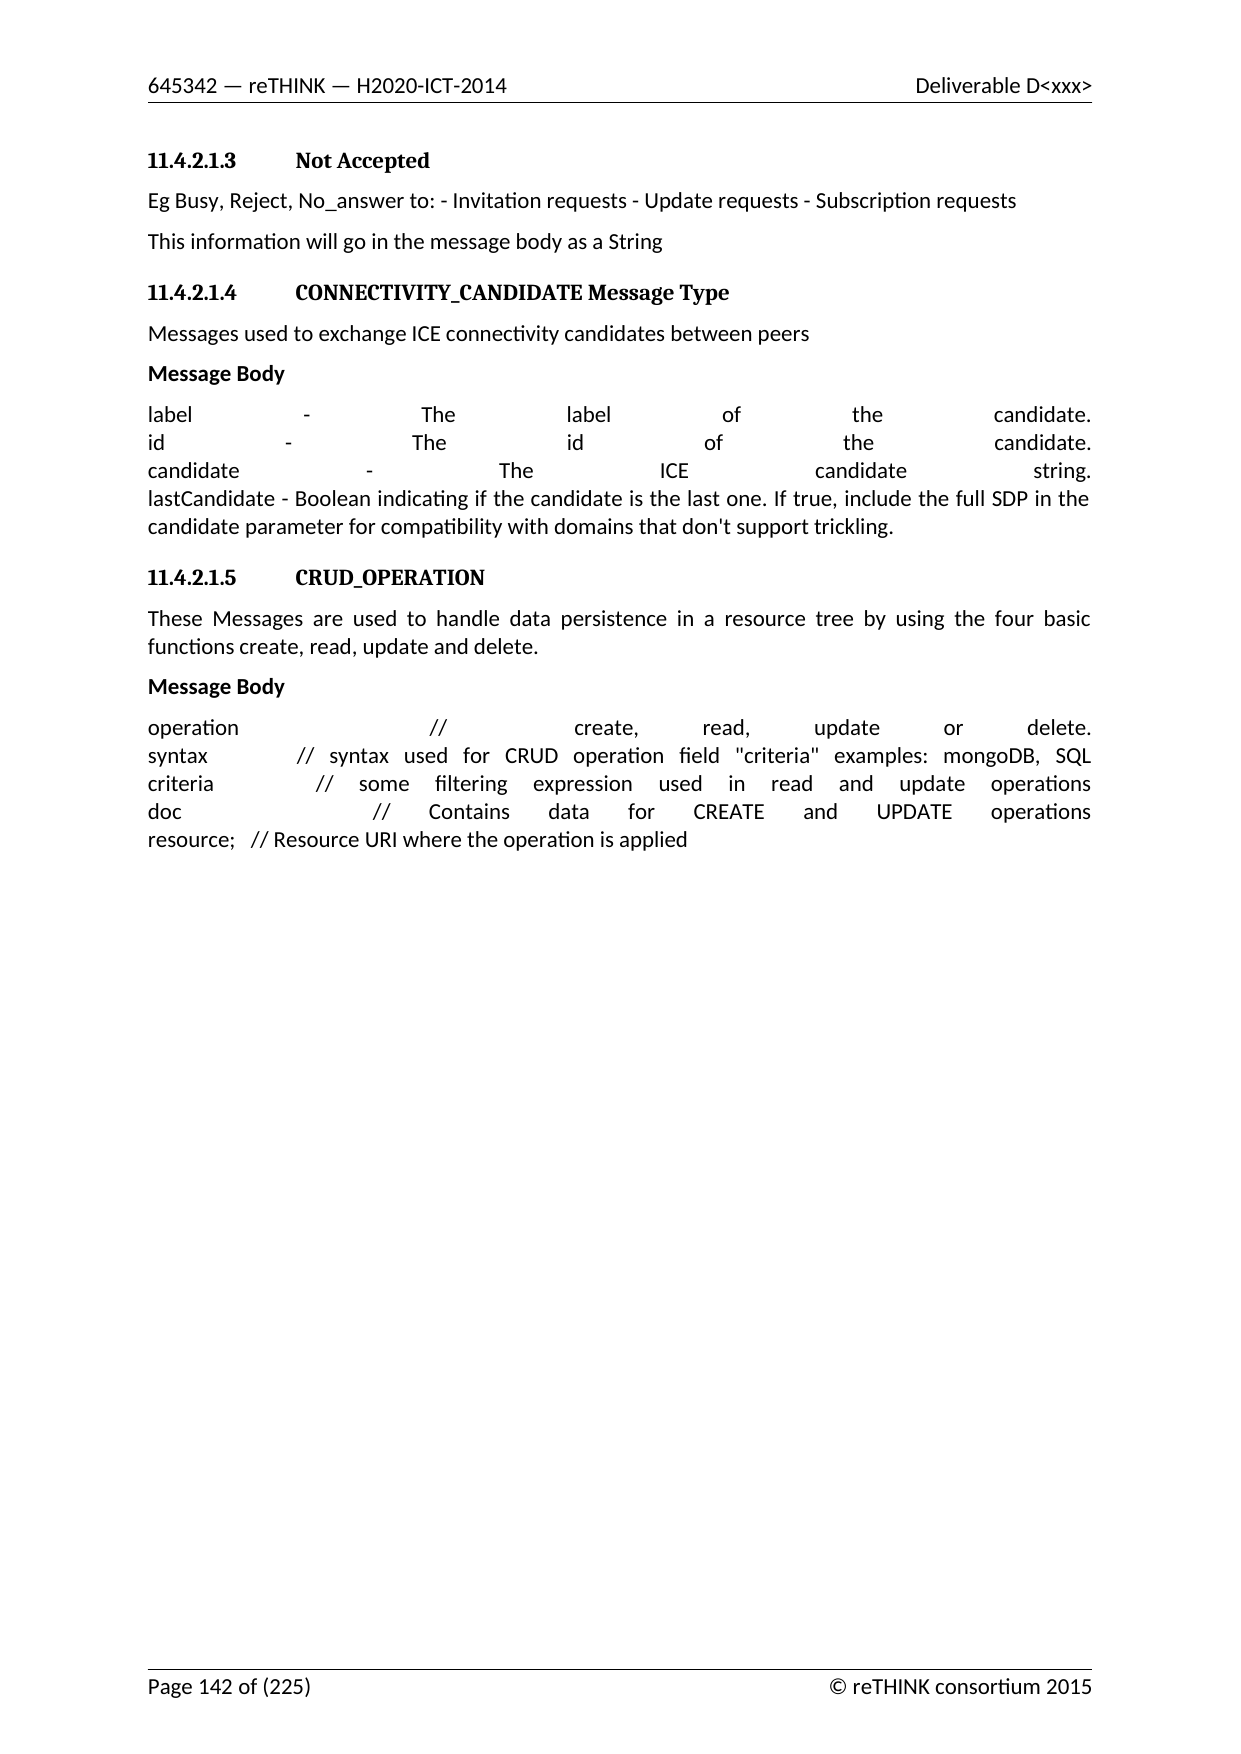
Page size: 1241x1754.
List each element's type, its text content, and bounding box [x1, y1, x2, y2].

text Message Body [148, 672, 1092, 701]
text Message Body [148, 359, 1092, 387]
subtitle CONNECTIVITY_CANDIDATE Message Type [148, 280, 1092, 306]
subtitle CRUD_OPERATION [148, 565, 1092, 591]
text operation // create, read, update or delete. syntax // syntax used for CRUD operation field "criteria" examples: mongoDB, SQL criteria // some filtering expression used in read and update operations doc // Contains data for CREATE and UPDATE operations resource; // Resource URI where the operation is applied [148, 713, 1092, 853]
subtitle Not Accepted [148, 148, 1092, 174]
text These Messages are used to handle data persistence in a resource tree by using the four basic functions create, read, update and delete. [148, 604, 1092, 660]
text Eg Busy, Reject, No_answer to: - Invitation requests - Update requests - Subscription requests [148, 187, 1092, 214]
text This information will go in the message body as a String [148, 227, 1092, 255]
text Messages used to exchange ICE connectivity candidates between peers [148, 319, 1092, 347]
text label - The label of the candidate. id - The id of the candidate. candidate - The ICE candidate string. lastCandidate - Boolean indicating if the candidate is the last one. If true, include the full SDP in the candidate parameter for compatibility with domains that don't support trickling. [148, 400, 1092, 540]
